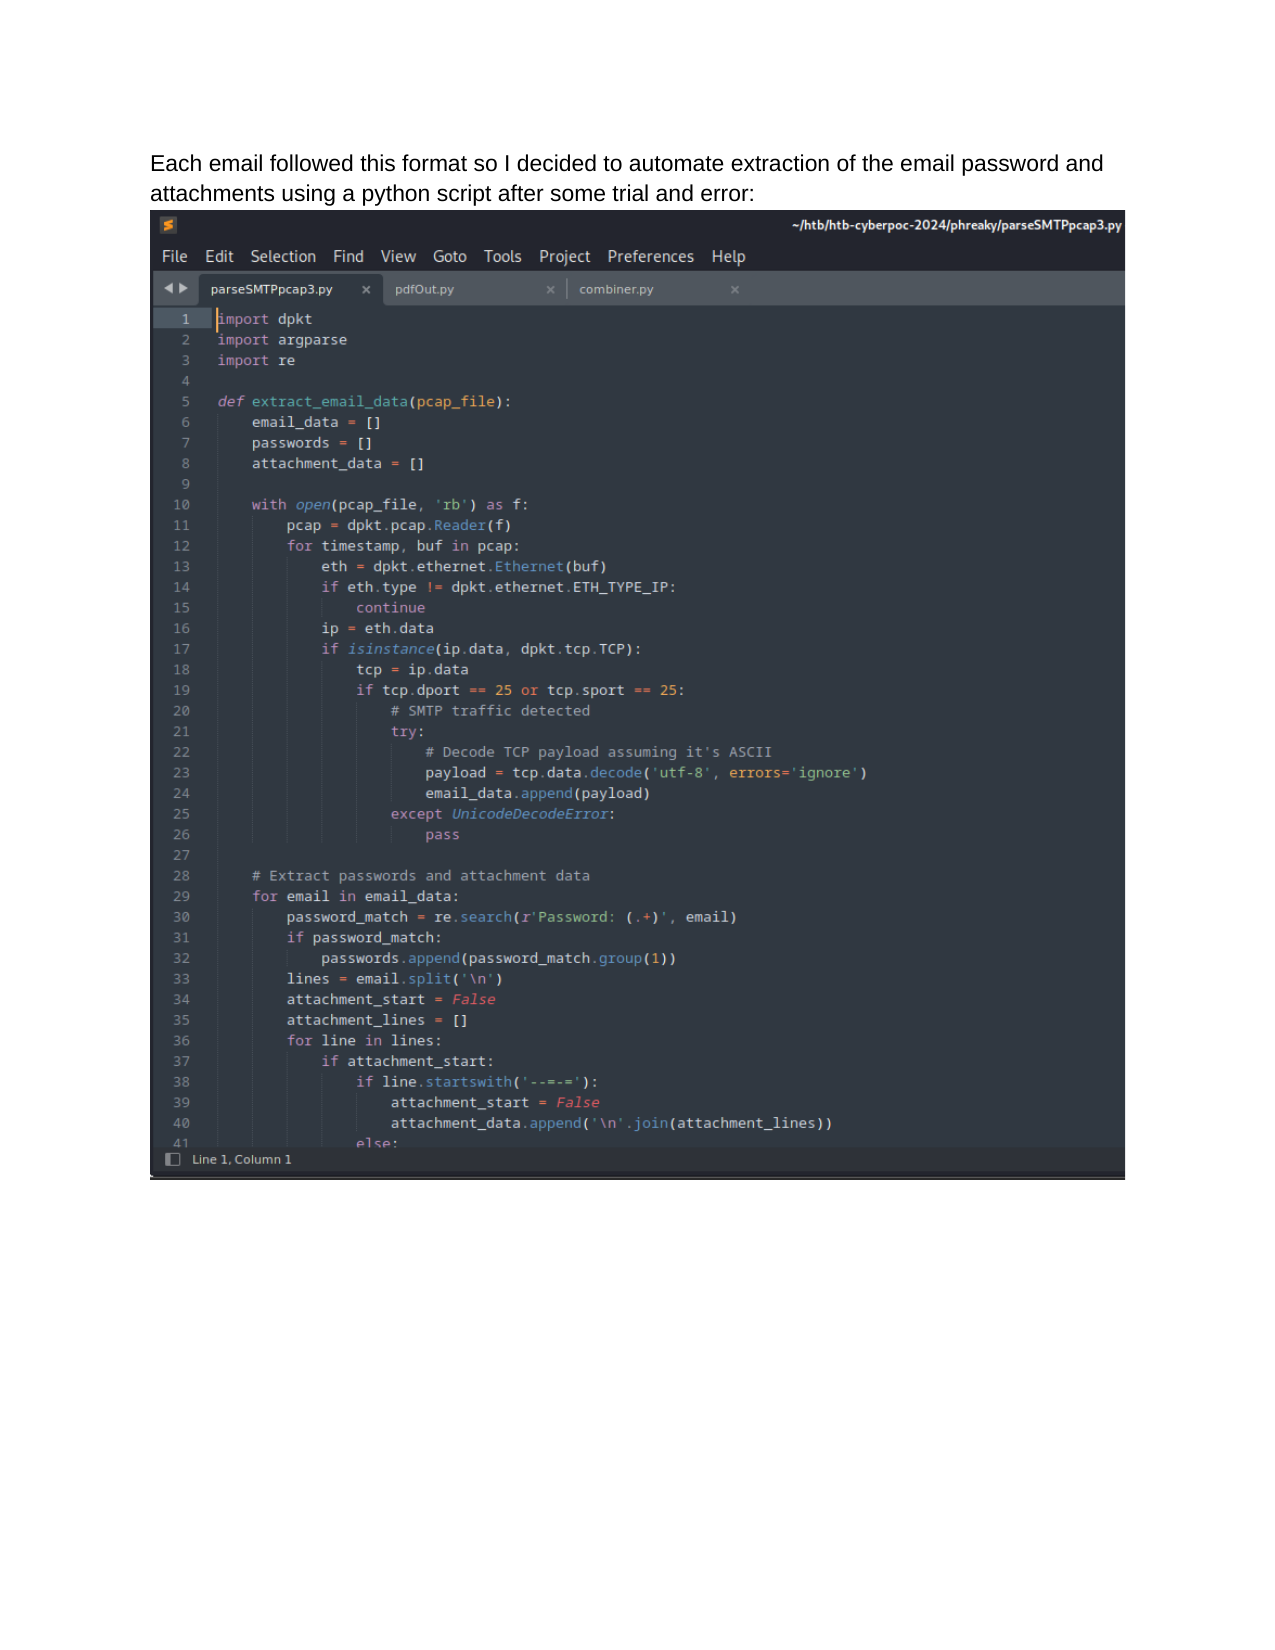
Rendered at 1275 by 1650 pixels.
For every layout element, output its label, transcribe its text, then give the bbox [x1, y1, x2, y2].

text Each email followed this format so I decided to automate extraction of the email password and attachments using a python script after some trial and error: [150, 150, 1125, 210]
picture [150, 210, 1125, 1180]
